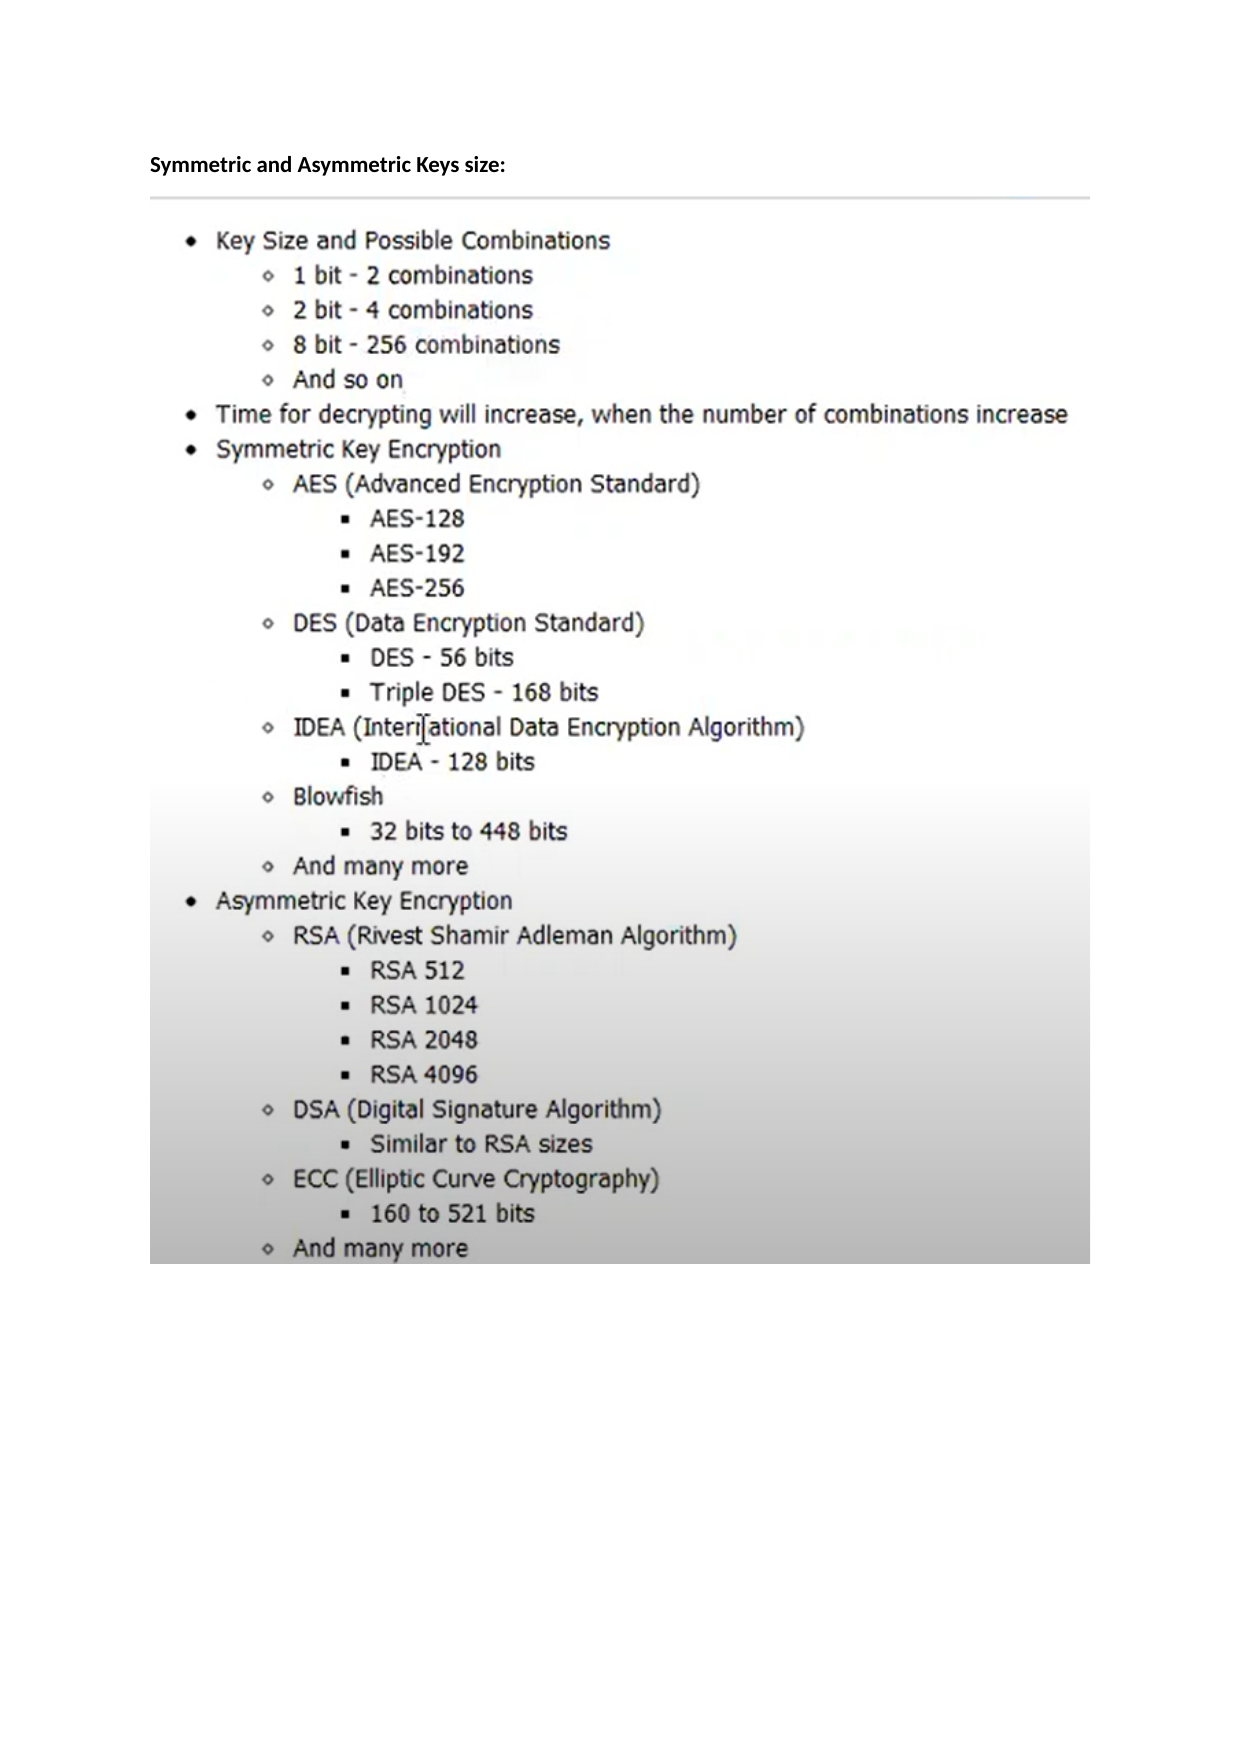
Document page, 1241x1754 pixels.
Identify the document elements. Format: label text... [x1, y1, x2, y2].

text Symmetric and Asymmetric Keys size: [150, 150, 1090, 178]
picture [150, 196, 1091, 1264]
